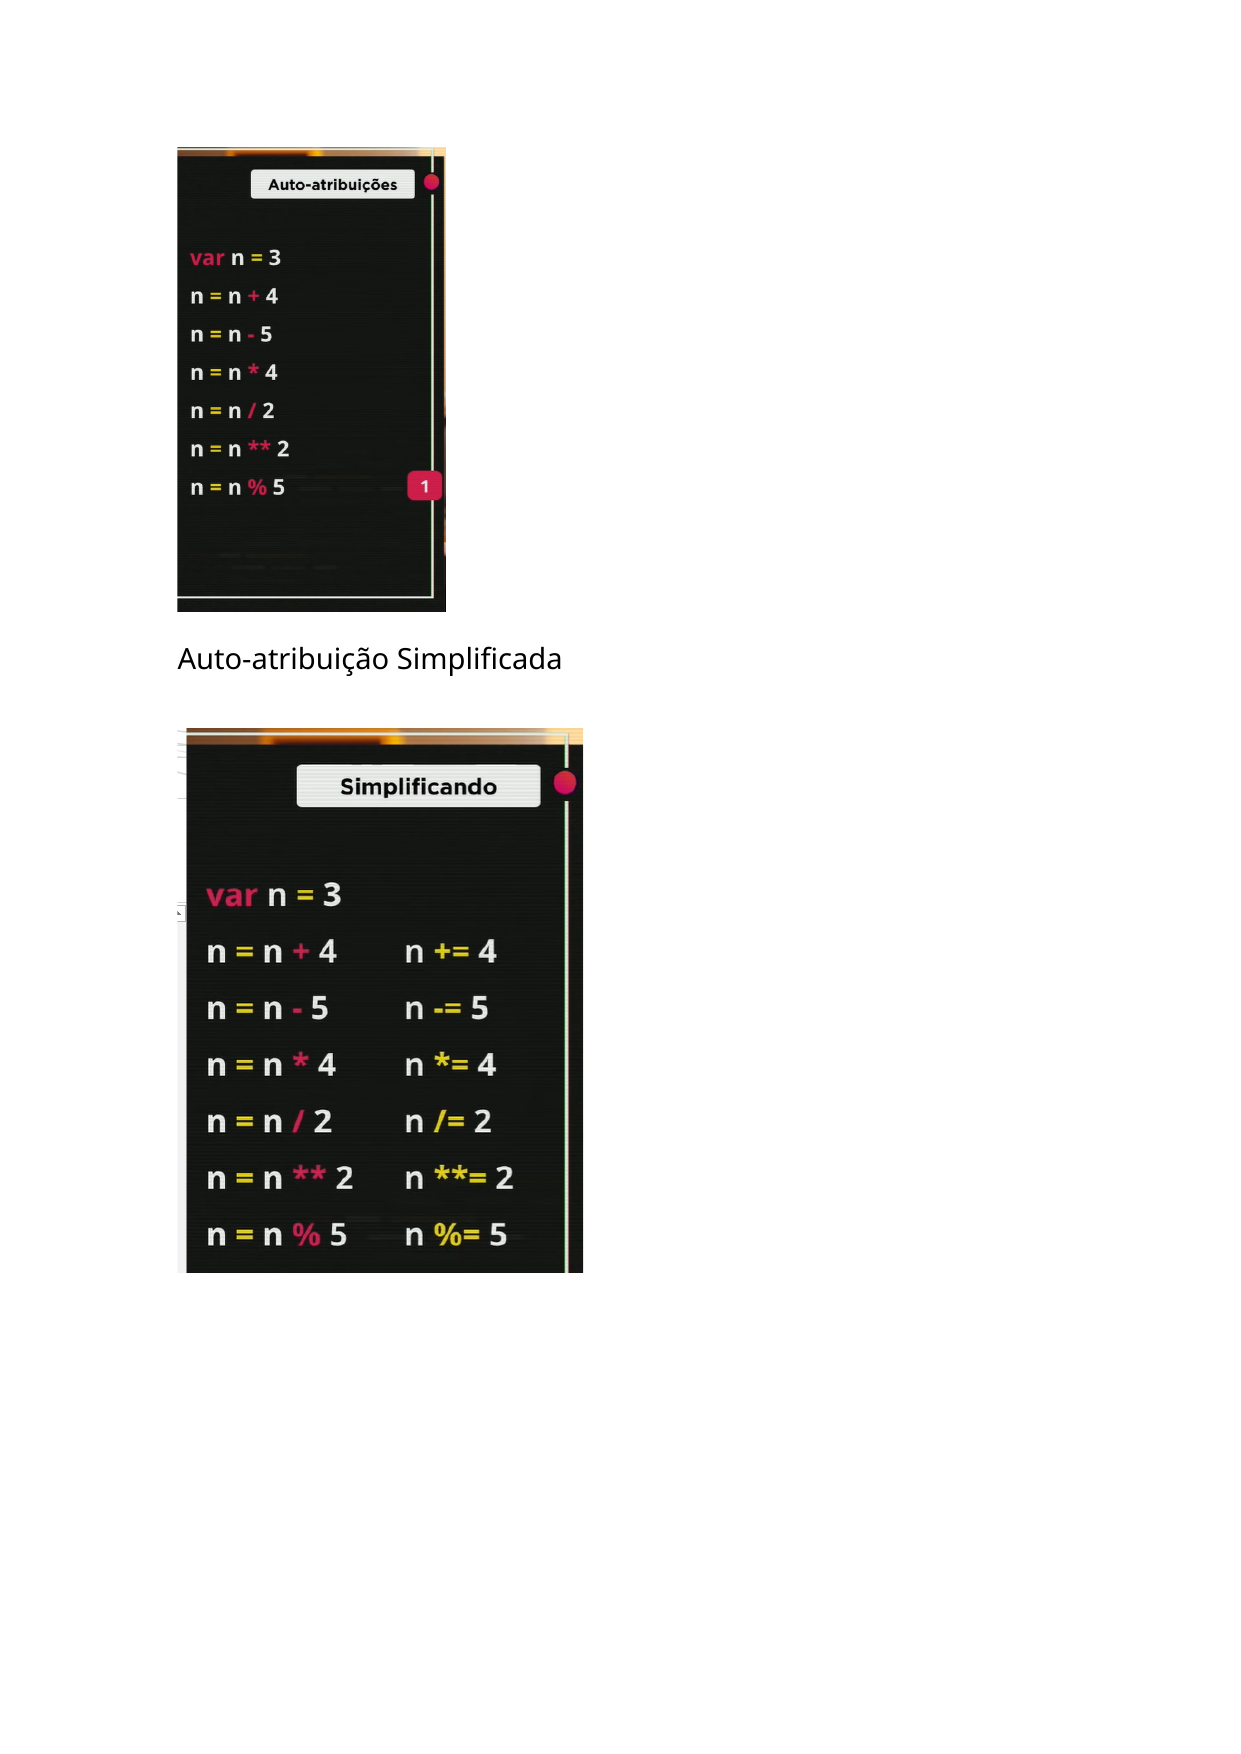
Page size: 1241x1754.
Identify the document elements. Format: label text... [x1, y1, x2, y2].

picture [177, 728, 584, 1273]
picture [177, 147, 446, 612]
subtitle Auto-atribuição Simplificada [177, 638, 1063, 678]
